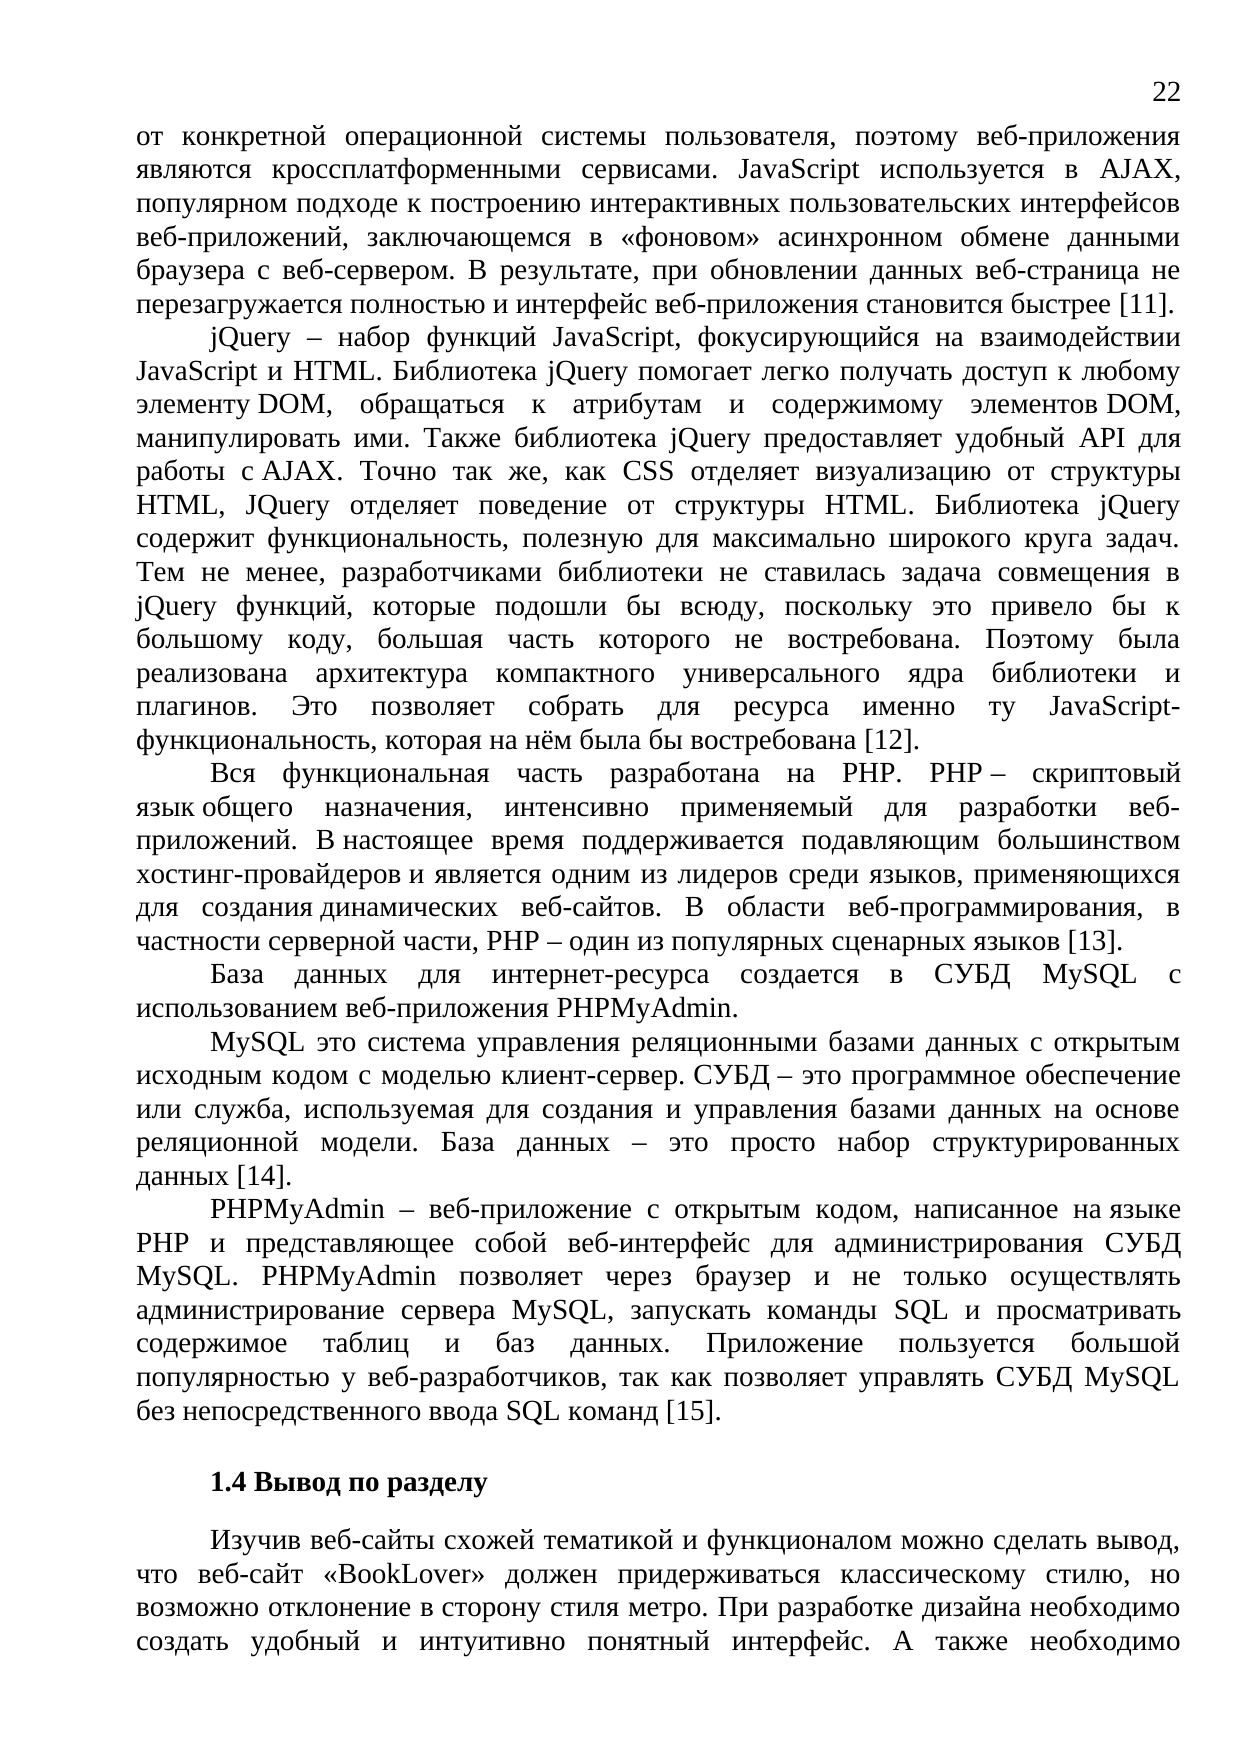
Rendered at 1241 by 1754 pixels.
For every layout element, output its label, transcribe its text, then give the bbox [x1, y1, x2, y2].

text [136, 1522, 1181, 1656]
text PHPMyAdmin – веб-приложение с открытым кодом, написанное на языке PHP и представляющее собой веб-интерфейс для администрирования СУБД MySQL. PHPMyAdmin позволяет через браузер и не только осуществлять администрирование сервера MySQL, запускать команды SQL и просматривать содержимое таблиц и баз данных. Приложение пользуется большой популярностью у веб-разработчиков, так как позволяет управлять СУБД MySQL без непосредственного ввода SQL команд [15]. [136, 1191, 1181, 1426]
text jQuery – набор функций JavaScript, фокусирующийся на взаимодействии JavaScript и HTML. Библиотека jQuery помогает легко получать доступ к любому элементу DOM, обращаться к атрибутам и содержимому элементов DOM, манипулировать ими. Также библиотека jQuery предоставляет удобный API для работы с AJAX. Точно так же, как CSS отделяет визуализацию от структуры HTML, JQuery отделяет поведение от структуры HTML. Библиотека jQuery содержит функциональность, полезную для максимально широкого круга задач. Тем не менее, разработчиками библиотеки не ставилась задача совмещения в jQuery функций, которые подошли бы всюду, поскольку это привело бы к большому коду, большая часть которого не востребована. Поэтому была реализована архитектура компактного универсального ядра библиотеки и плагинов. Это позволяет собрать для ресурса именно ту JavaScript-функциональность, которая на нём была бы востребована [12]. [136, 319, 1181, 755]
text Вся функциональная часть разработана на PHP. PHP – скриптовый язык общего назначения, интенсивно применяемый для разработки веб-приложений. В настоящее время поддерживается подавляющим большинством хостинг-провайдеров и является одним из лидеров среди языков, применяющихся для создания динамических веб-сайтов. В области веб-программирования, в частности серверной части, PHP – один из популярных сценарных языков [13]. [136, 755, 1181, 957]
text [136, 118, 1181, 319]
text MySQL это система управления реляционными базами данных с открытым исходным кодом с моделью клиент-сервер. СУБД – это программное обеспечение или служба, используемая для создания и управления базами данных на основе реляционной модели. База данных – это просто набор структурированных данных [14]. [136, 1024, 1181, 1191]
text База данных для интернет-ресурса создается в СУБД MySQL с использованием веб-приложения PHPMyAdmin. [136, 957, 1181, 1024]
text 1.4 Вывод по разделу [136, 1464, 1181, 1497]
